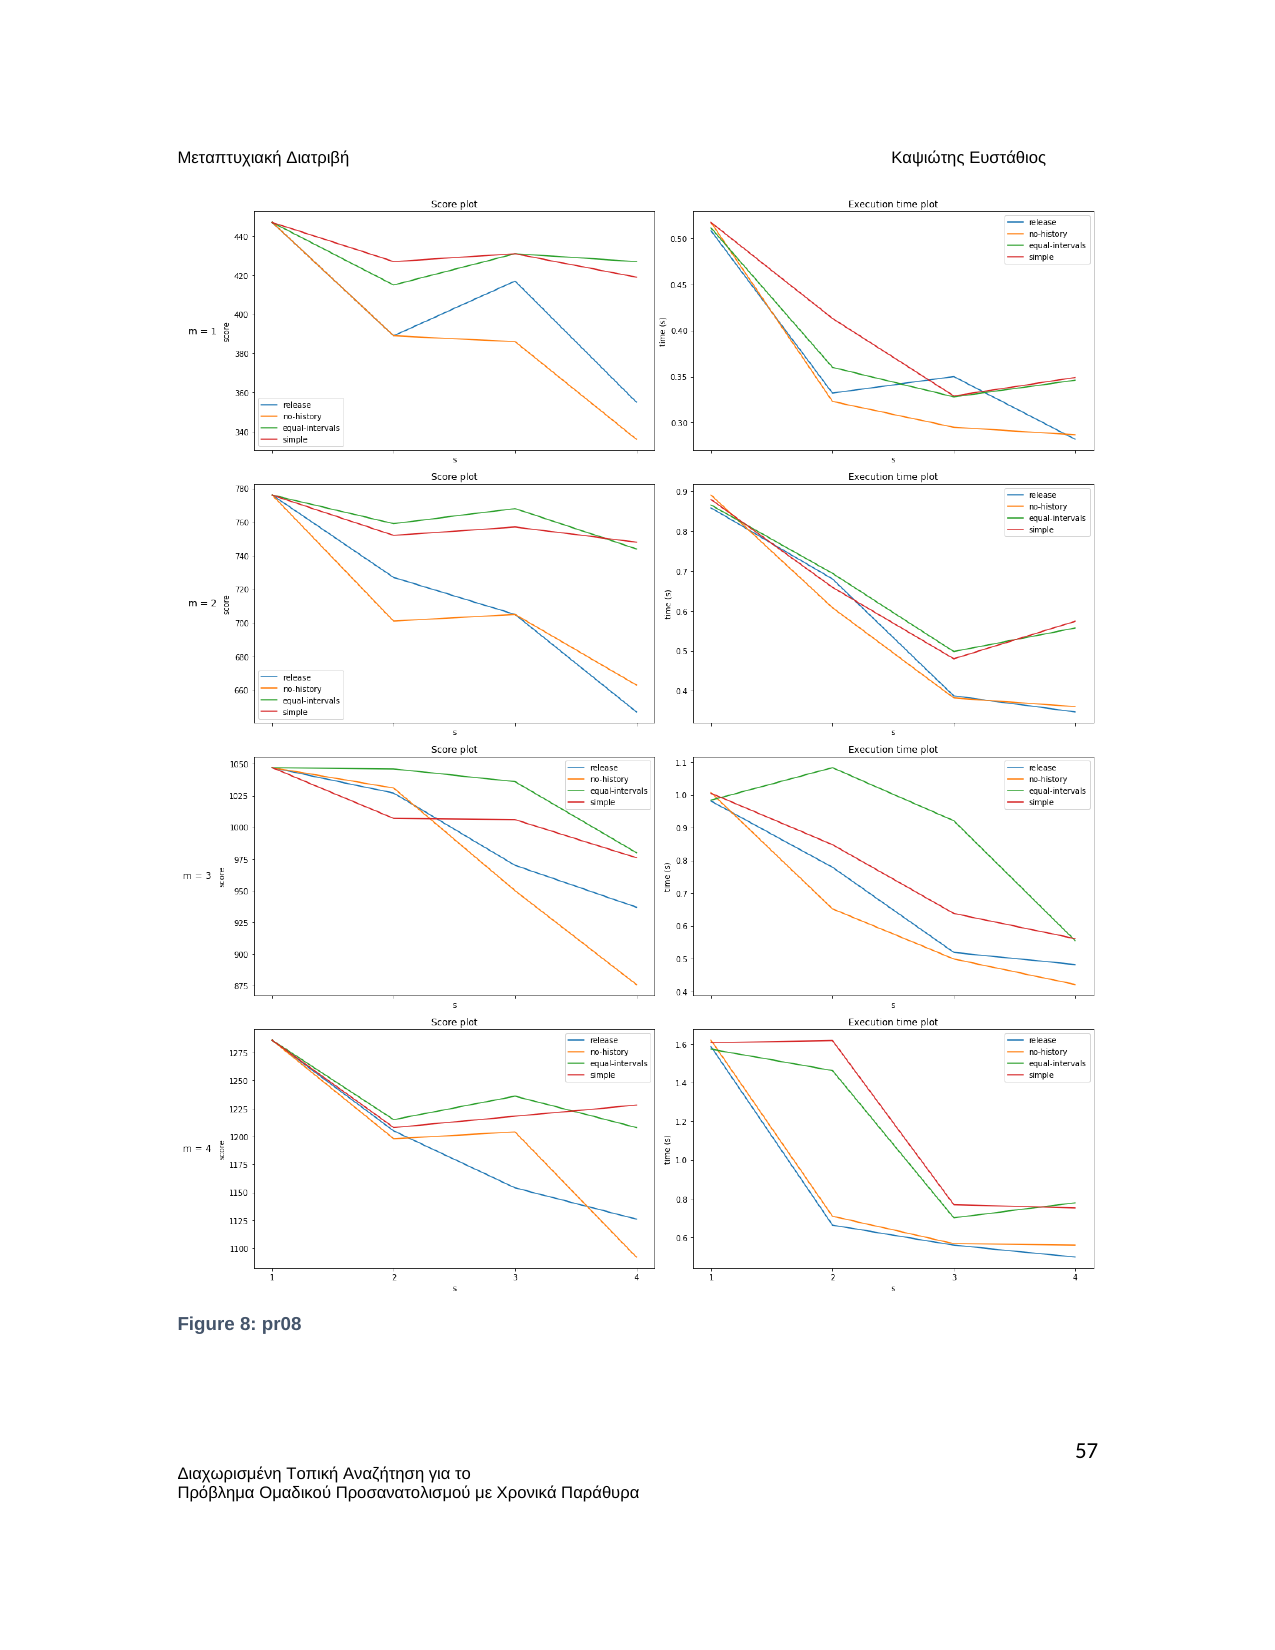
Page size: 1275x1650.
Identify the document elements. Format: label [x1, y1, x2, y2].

picture [177, 194, 1098, 1297]
